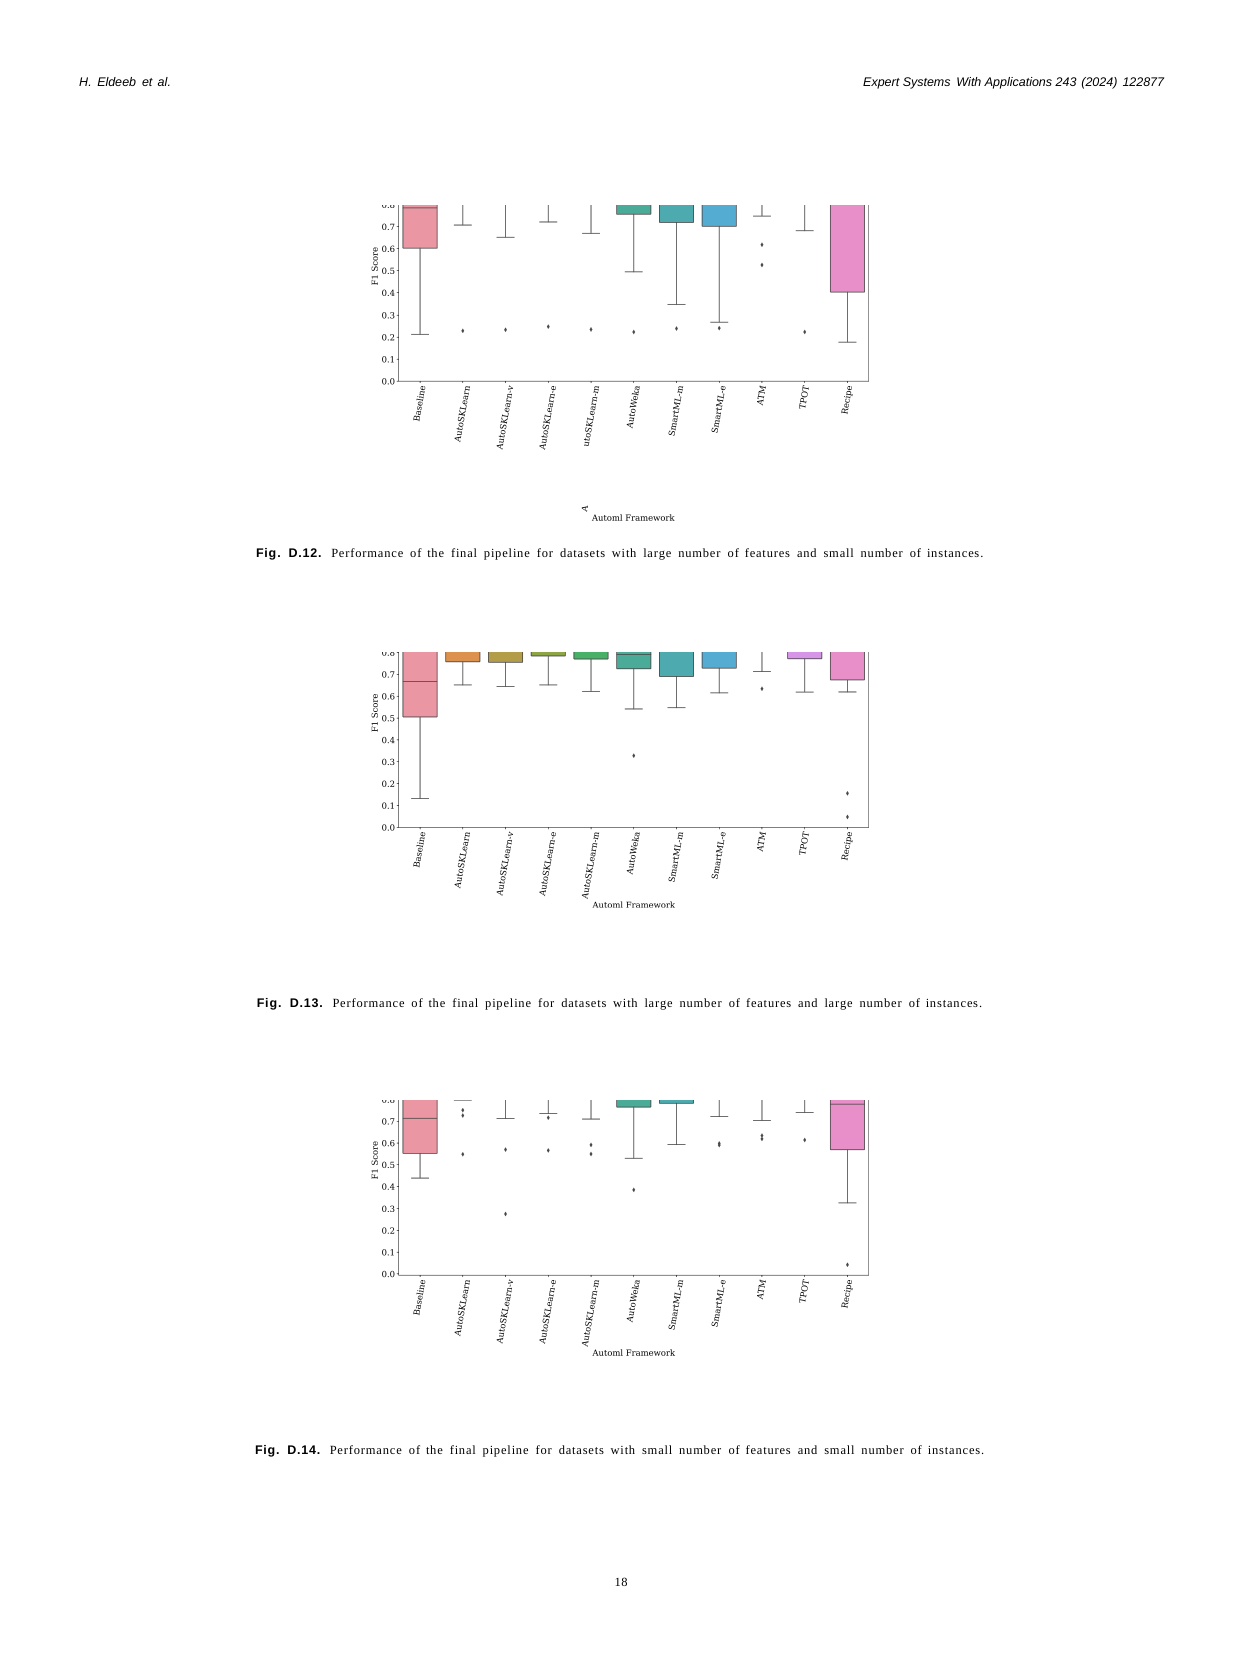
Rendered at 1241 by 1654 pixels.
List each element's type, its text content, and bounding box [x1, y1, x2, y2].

text Fig. D.13. Performance of the final pipeline for datasets with large number of features and large number of instances. [257, 997, 1164, 1010]
picture [371, 1100, 869, 1356]
picture [581, 505, 675, 521]
text H. Eldeeb et al. Expert Systems With Applications 243 (2024) 122877 [78, 76, 1164, 89]
picture [371, 652, 869, 908]
picture [371, 205, 869, 450]
text Fig. D.14. Performance of the final pipeline for datasets with small number of features and small number of instances. [255, 1444, 1164, 1457]
